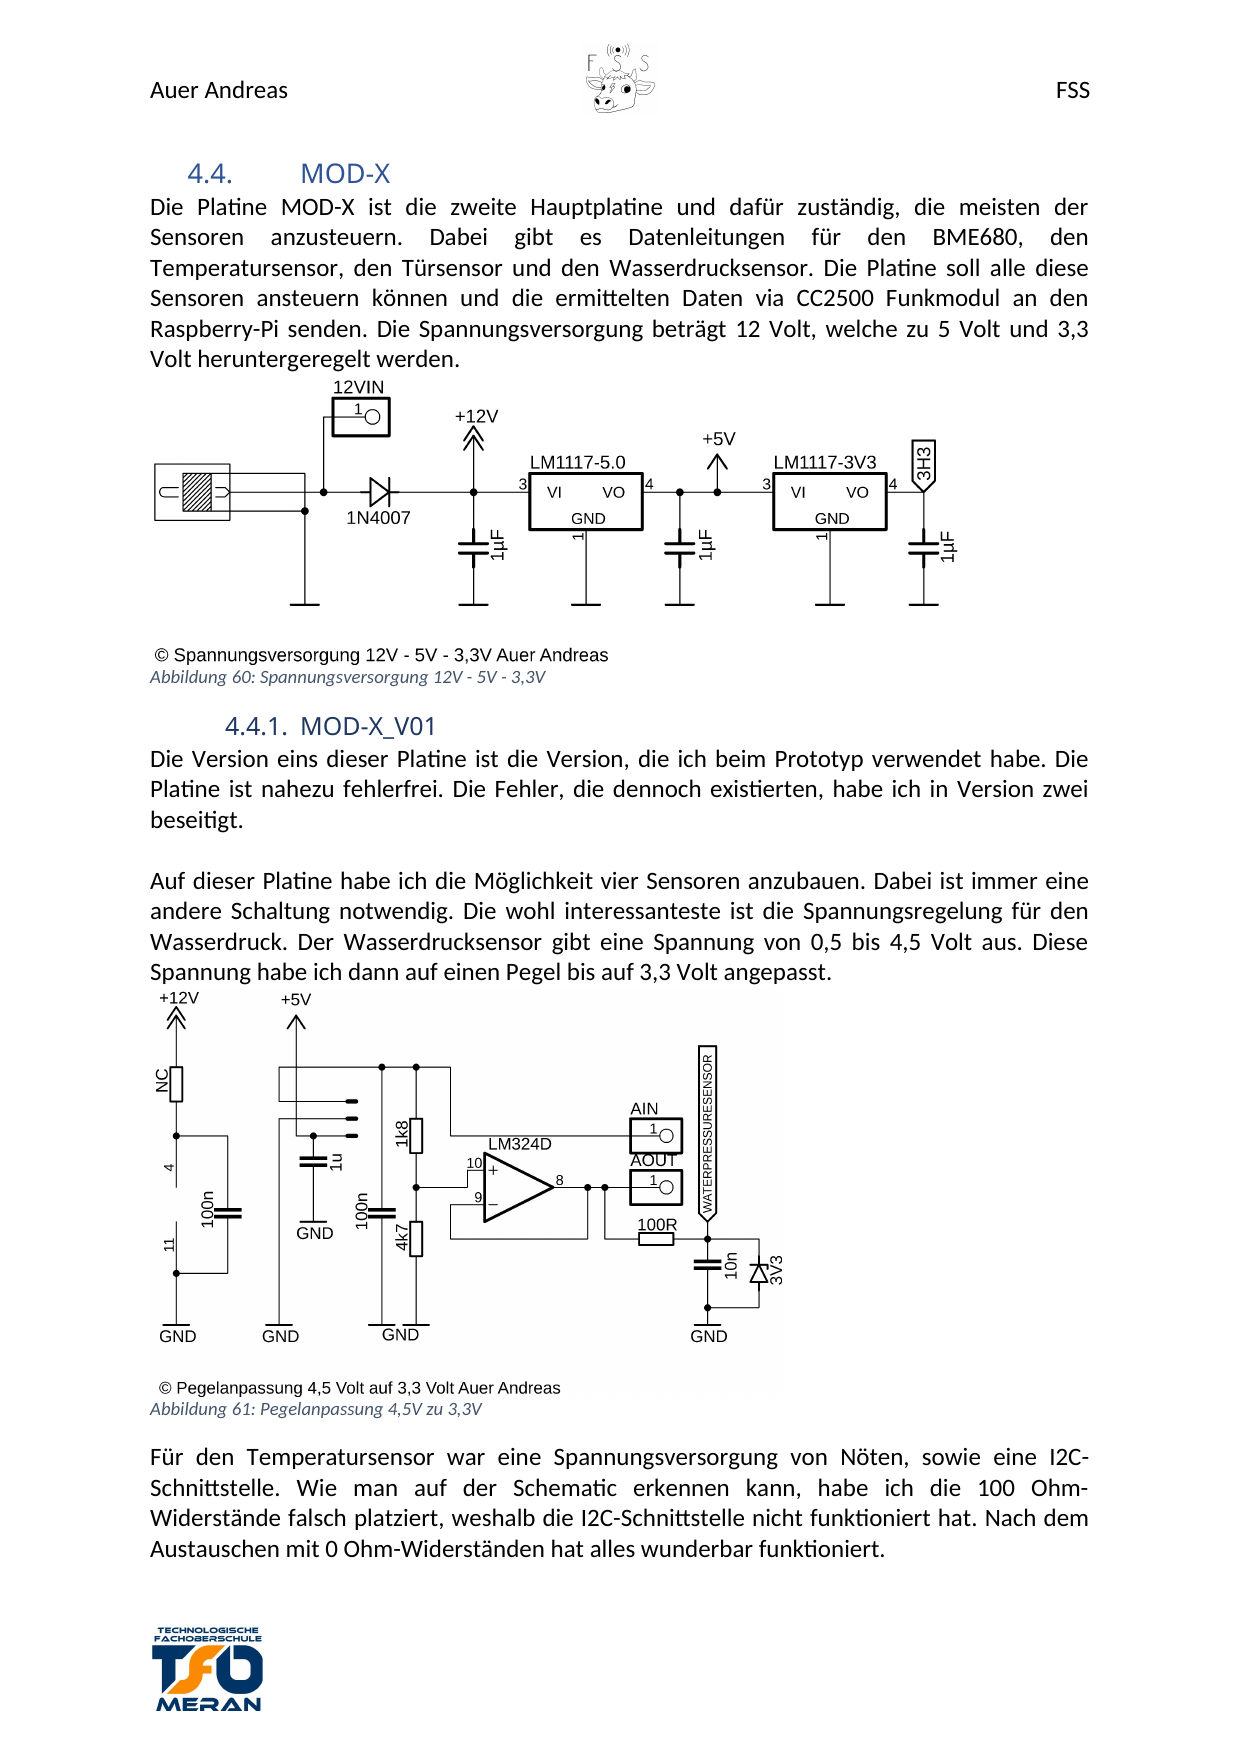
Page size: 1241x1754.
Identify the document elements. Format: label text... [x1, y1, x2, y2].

subtitle MOD-X_V01 [225, 709, 1090, 743]
text Abbildung 60: Spannungsversorgung 12V - 5V - 3,3V [150, 665, 1090, 688]
text Auf dieser Platine habe ich die Möglichkeit vier Sensoren anzubauen. Dabei ist immer eine andere Schaltung notwendig. Die wohl interessanteste ist die Spannungsregelung für den Wasserdruck. Der Wasserdrucksensor gibt eine Spannung von 0,5 bis 4,5 Volt aus. Diese Spannung habe ich dann auf einen Pegel bis auf 3,3 Volt angepasst. [150, 865, 1090, 987]
picture [150, 1626, 263, 1711]
subtitle MOD-X [187, 154, 1090, 191]
text Abbildung 61: Pegelanpassung 4,5V zu 3,3V [150, 1397, 1090, 1420]
text Die Platine MOD-X ist die zweite Hauptplatine und dafür zuständig, die meisten der Sensoren anzusteuern. Dabei gibt es Datenleitungen für den BME680, den Temperatursensor, den Türsensor und den Wasserdrucksensor. Die Platine soll alle diese Sensoren ansteuern können und die ermittelten Daten via CC2500 Funkmodul an den Raspberry-Pi senden. Die Spannungsversorgung beträgt 12 Volt, welche zu 5 Volt und 3,3 Volt heruntergeregelt werden. [150, 191, 1090, 374]
picture [150, 374, 958, 666]
text Für den Temperatursensor war eine Spannungsversorgung von Nöten, sowie eine I2C-Schnittstelle. Wie man auf der Schematic erkennen kann, habe ich die 100 Ohm-Widerstände falsch platziert, weshalb die I2C-Schnittstelle nicht funktioniert hat. Nach dem Austauschen mit 0 Ohm-Widerständen hat alles wunderbar funktioniert. [150, 1441, 1090, 1563]
picture [581, 42, 659, 115]
picture [150, 987, 786, 1398]
text Die Version eins dieser Platine ist die Version, die ich beim Prototyp verwendet habe. Die Platine ist nahezu fehlerfrei. Die Fehler, die dennoch existierten, habe ich in Version zwei beseitigt. [150, 743, 1090, 834]
